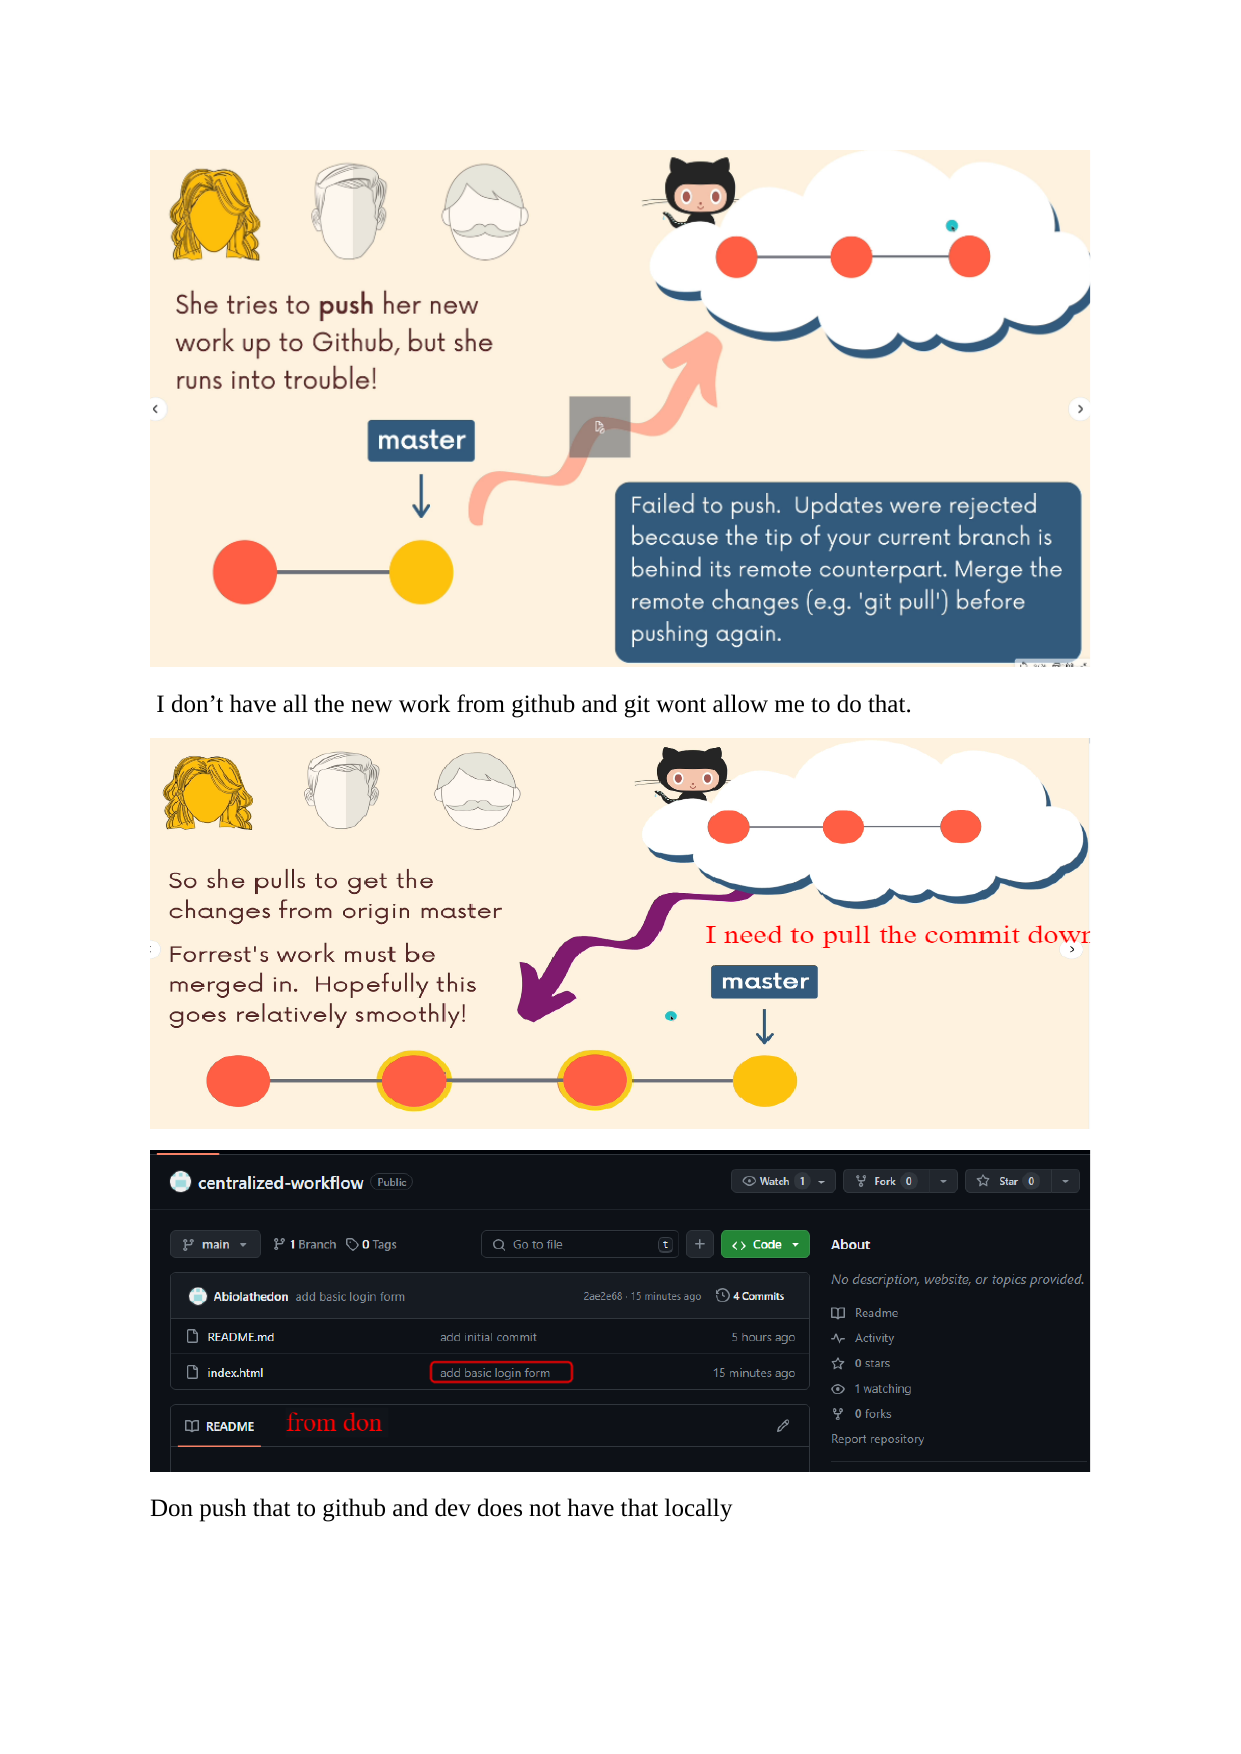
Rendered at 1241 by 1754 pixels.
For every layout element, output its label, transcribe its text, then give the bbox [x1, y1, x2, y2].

picture [150, 1150, 1091, 1472]
text Don push that to github and dev does not have that locally [150, 1493, 1090, 1522]
text I don’t have all the new work from github and git wont allow me to do that. [150, 689, 1090, 717]
picture [150, 150, 1091, 667]
picture [150, 738, 1091, 1129]
